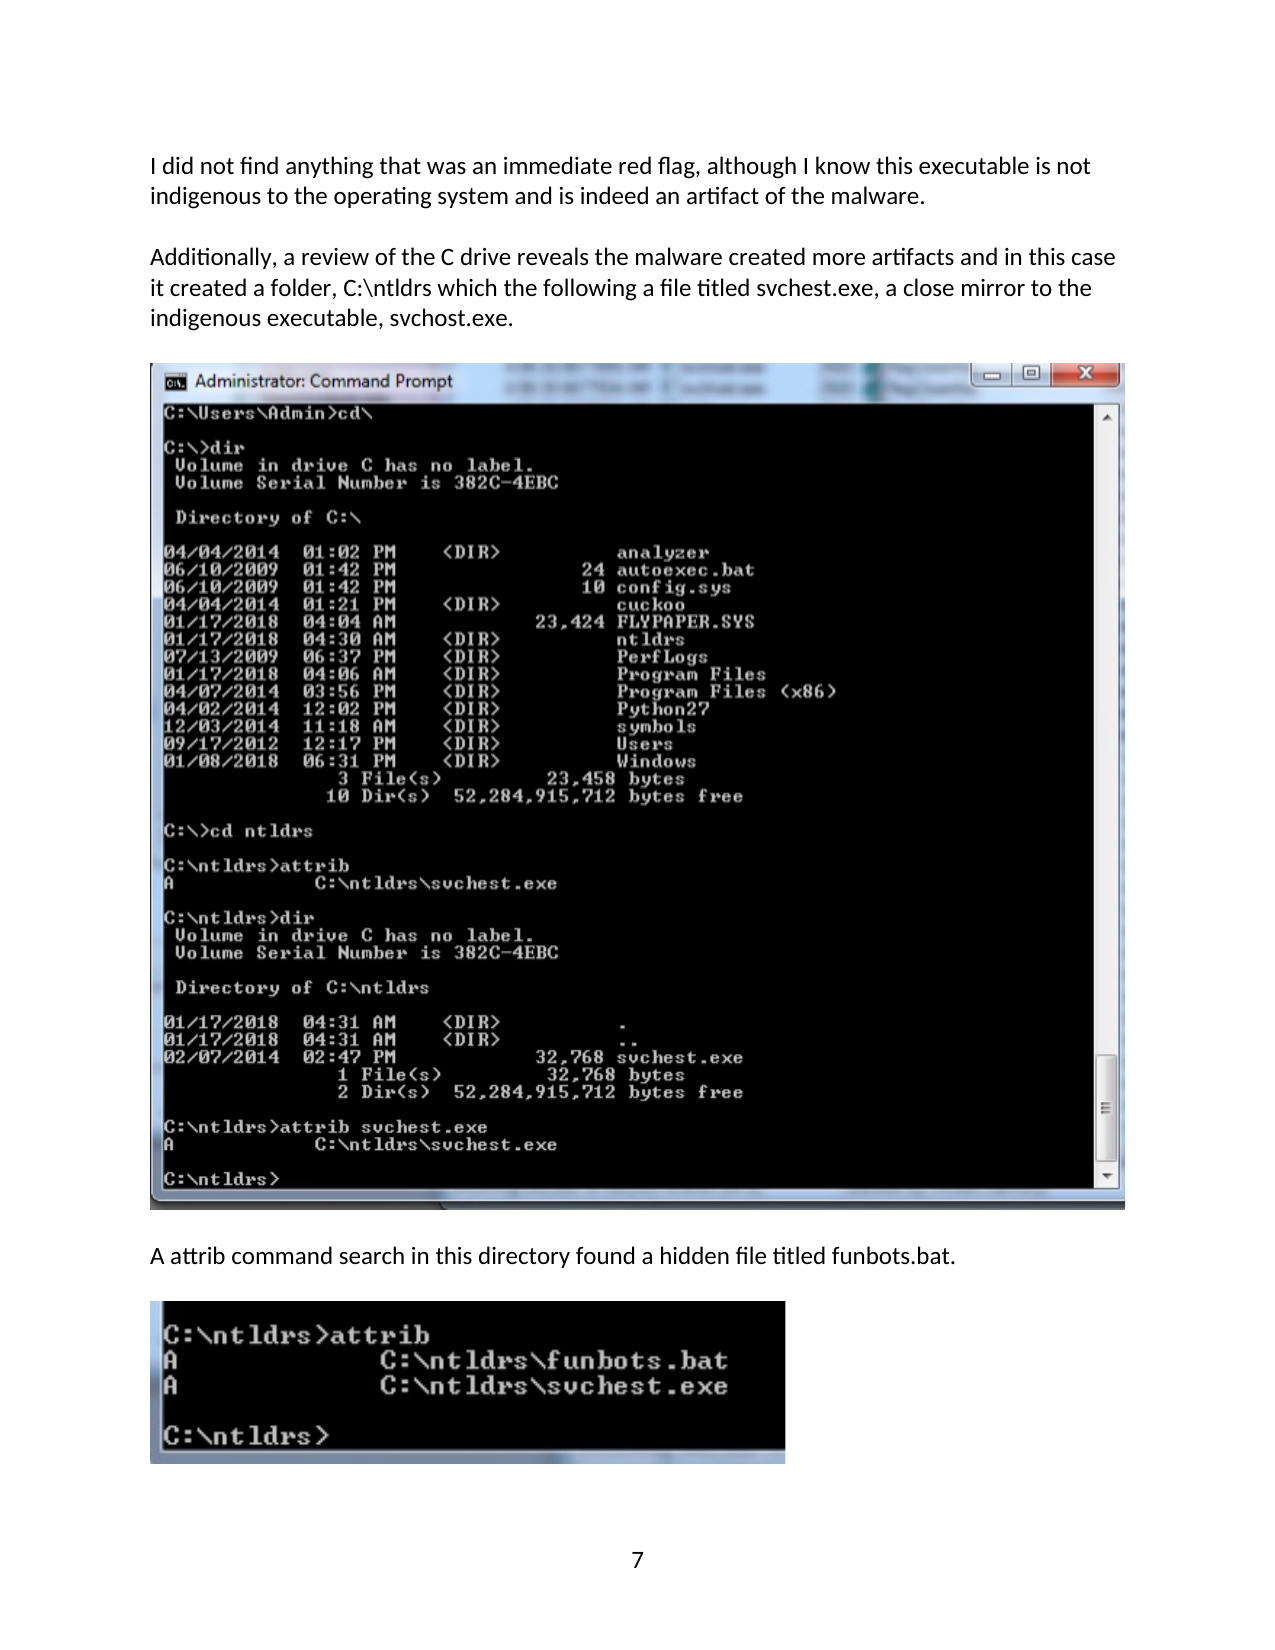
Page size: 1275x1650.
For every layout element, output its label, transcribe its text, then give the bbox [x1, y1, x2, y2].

picture [150, 1301, 786, 1464]
text Additionally, a review of the C drive reveals the malware created more artifacts and in this case it created a folder, C:\ntldrs which the following a file titled svchest.exe, a close mirror to the indigenous executable, svchost.exe. [150, 242, 1125, 333]
text I did not find anything that was an immediate red flag, although I know this executable is not indigenous to the operating system and is indeed an artifact of the malware. [150, 150, 1125, 211]
text A attrib command search in this directory found a hidden file titled funbots.bat. [150, 1240, 1125, 1271]
picture [150, 363, 1125, 1210]
